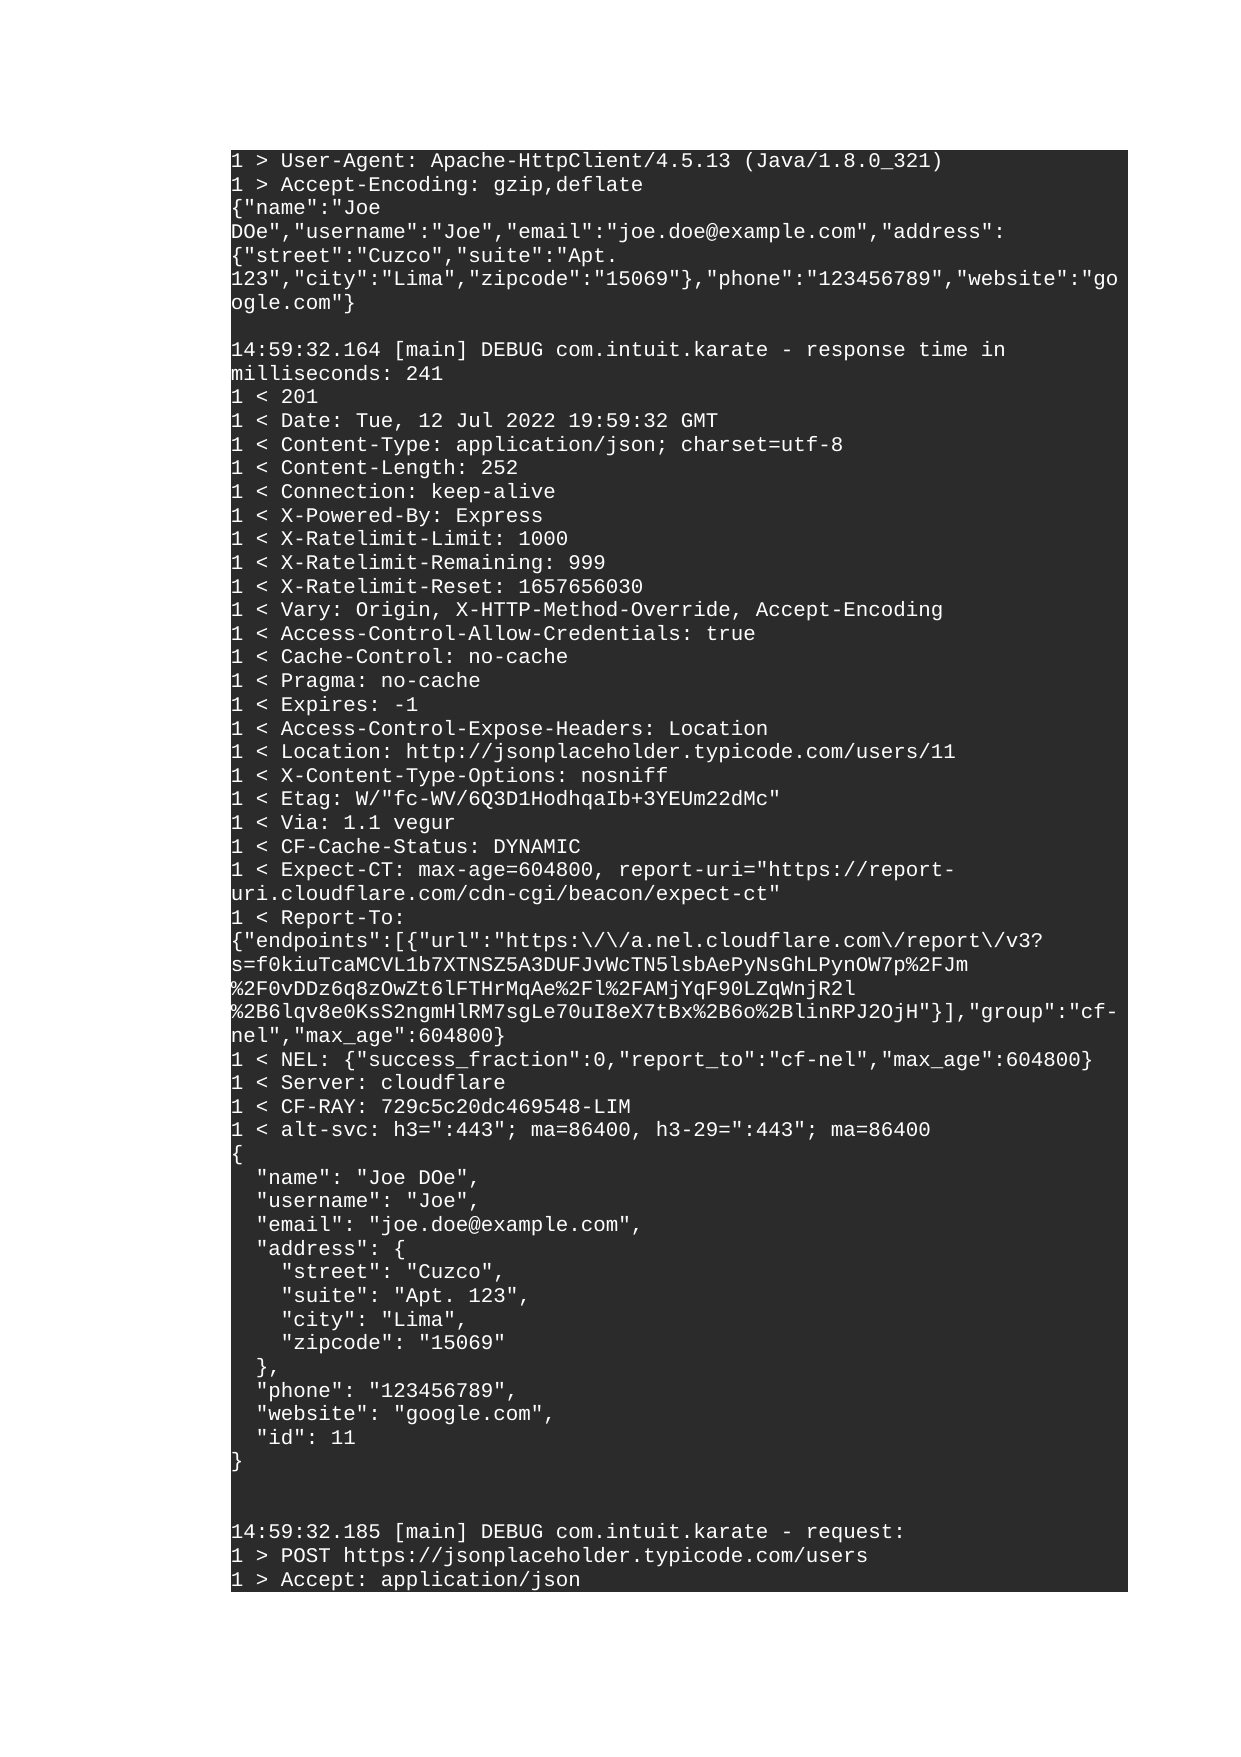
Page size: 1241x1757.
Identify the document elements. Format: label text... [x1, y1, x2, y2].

text 1 < Connection: keep-alive [231, 481, 1128, 505]
text 1 < 201 [231, 386, 1128, 410]
text 1 < Content-Length: 252 [231, 457, 1128, 481]
text 1 < alt-svc: h3=":443"; ma=86400, h3-29=":443"; ma=86400 [231, 1119, 1128, 1143]
text 1 < CF-Cache-Status: DYNAMIC [231, 836, 1128, 859]
text 1 < Etag: W/"fc-WV/6Q3D1HodhqaIb+3YEUm22dMc" [231, 788, 1128, 812]
text "username": "Joe", [231, 1190, 1128, 1214]
text 1 < Pragma: no-cache [231, 670, 1128, 694]
text 1 < Via: 1.1 vegur [231, 812, 1128, 836]
text "website": "google.com", [231, 1403, 1128, 1427]
text 1 < X-Powered-By: Express [231, 505, 1128, 528]
text 1 > POST https://jsonplaceholder.typicode.com/users [231, 1545, 1128, 1569]
text 1 < Access-Control-Expose-Headers: Location [231, 717, 1128, 741]
text }, [231, 1356, 1128, 1379]
text 1 < Date: Tue, 12 Jul 2022 19:59:32 GMT [231, 410, 1128, 434]
text 1 < X-Ratelimit-Remaining: 999 [231, 552, 1128, 576]
text 1 < X-Ratelimit-Limit: 1000 [231, 528, 1128, 552]
text 1 > Accept-Encoding: gzip,deflate [231, 174, 1128, 197]
text "suite": "Apt. 123", [231, 1285, 1128, 1309]
text 1 < Vary: Origin, X-HTTP-Method-Override, Accept-Encoding [231, 599, 1128, 623]
text "street": "Cuzco", [231, 1261, 1128, 1285]
text "phone": "123456789", [231, 1379, 1128, 1403]
text 14:59:32.185 [main] DEBUG com.intuit.karate - request: [231, 1521, 1128, 1545]
text "name": "Joe DOe", [231, 1167, 1128, 1190]
text "address": { [231, 1238, 1128, 1261]
text {"name":"Joe DOe","username":"Joe","email":"joe.doe@example.com","address":{"street":"Cuzco","suite":"Apt. 123","city":"Lima","zipcode":"15069"},"phone":"123456789","website":"google.com"} [231, 197, 1128, 316]
text 1 < Access-Control-Allow-Credentials: true [231, 623, 1128, 647]
text "id": 11 [231, 1427, 1128, 1451]
text } [231, 1451, 1128, 1474]
text 1 > User-Agent: Apache-HttpClient/4.5.13 (Java/1.8.0_321) [231, 150, 1128, 174]
text "city": "Lima", [231, 1309, 1128, 1332]
text 1 < Report-To: {"endpoints":[{"url":"https:\/\/a.nel.cloudflare.com\/report\/v3?s=f0kiuTcaMCVL1b7XTNSZ5A3DUFJvWcTN5lsbAePyNsGhLPynOW7p%2FJm%2F0vDDz6q8zOwZt6lFTHrMqAe%2Fl%2FAMjYqF90LZqWnjR2l%2B6lqv8e0KsS2ngmHlRM7sgLe70uI8eX7tBx%2B6o%2BlinRPJ2OjH"}],"group":"cf-nel","max_age":604800} [231, 907, 1128, 1048]
text 1 < Server: cloudflare [231, 1072, 1128, 1096]
text "zipcode": "15069" [231, 1332, 1128, 1356]
text 1 > Accept: application/json [231, 1569, 1128, 1592]
text 1 < Location: http://jsonplaceholder.typicode.com/users/11 [231, 741, 1128, 765]
text 1 < Expect-CT: max-age=604800, report-uri="https://report-uri.cloudflare.com/cdn-cgi/beacon/expect-ct" [231, 859, 1128, 907]
text 1 < X-Content-Type-Options: nosniff [231, 765, 1128, 788]
text 1 < X-Ratelimit-Reset: 1657656030 [231, 576, 1128, 599]
text 1 < Cache-Control: no-cache [231, 647, 1128, 670]
text 1 < Expires: -1 [231, 694, 1128, 717]
text 1 < CF-RAY: 729c5c20dc469548-LIM [231, 1096, 1128, 1119]
text "email": "joe.doe@example.com", [231, 1214, 1128, 1238]
text 1 < Content-Type: application/json; charset=utf-8 [231, 434, 1128, 457]
text 14:59:32.164 [main] DEBUG com.intuit.karate - response time in milliseconds: 241 [231, 339, 1128, 386]
text 1 < NEL: {"success_fraction":0,"report_to":"cf-nel","max_age":604800} [231, 1048, 1128, 1072]
text { [231, 1143, 1128, 1167]
